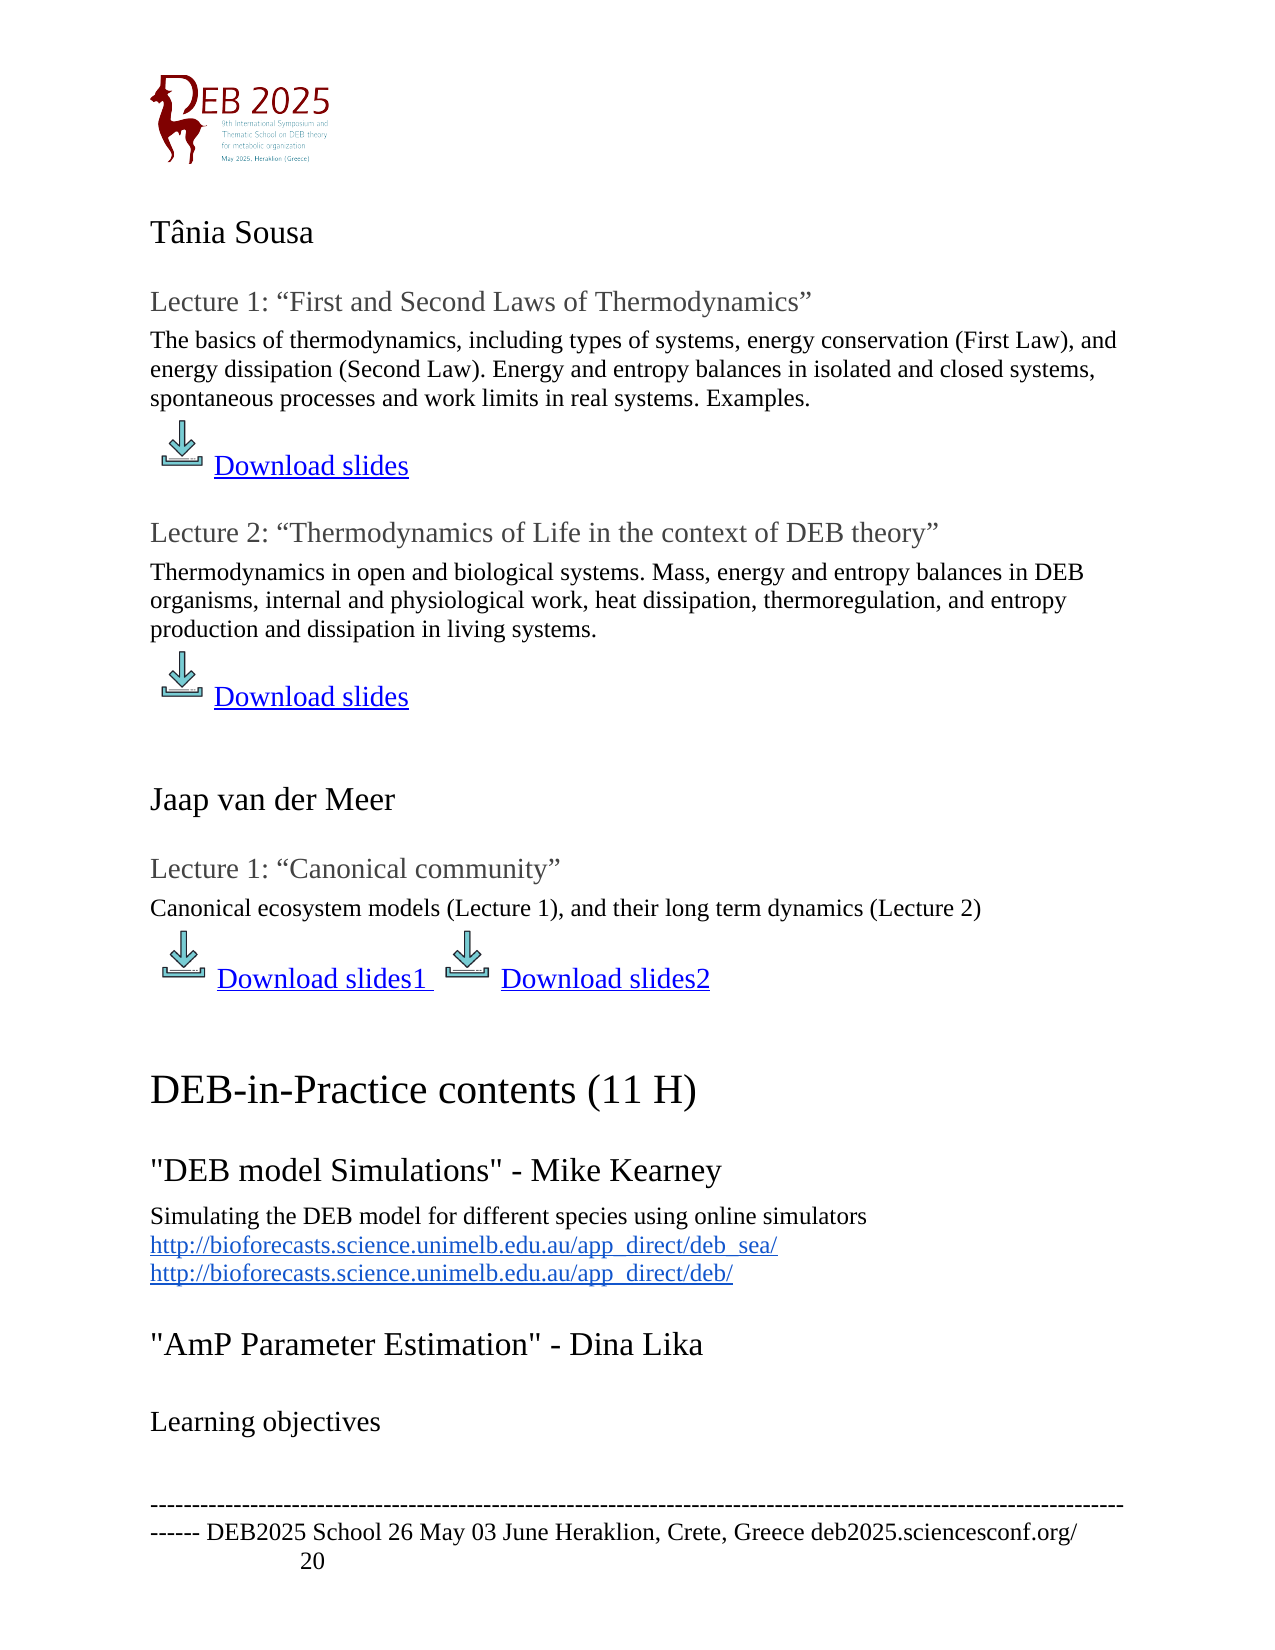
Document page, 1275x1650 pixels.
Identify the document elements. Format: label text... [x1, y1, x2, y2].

text http://bioforecasts.science.unimelb.edu.au/app_direct/deb_sea/ [150, 1230, 1125, 1258]
text Download slides1 Download slides2 [150, 921, 1125, 994]
text Learning objectives [150, 1404, 1125, 1438]
picture [150, 411, 214, 476]
subtitle Jaap van der Meer [150, 779, 1125, 817]
subtitle Tânia Sousa [150, 212, 1125, 250]
text Simulating the DEB model for different species using online simulators [150, 1201, 1125, 1230]
picture [433, 921, 501, 988]
subtitle Lecture 2: “Thermodynamics of Life in the context of DEB theory” [150, 515, 1125, 548]
text Download slides [150, 412, 1125, 482]
subtitle DEB-in-Practice contents (11 H) [150, 1065, 1125, 1113]
text Download slides [150, 643, 1125, 713]
picture [150, 643, 214, 707]
subtitle "AmP Parameter Estimation" - Dina Lika [150, 1325, 1125, 1363]
subtitle Lecture 1: “Canonical community” [150, 851, 1125, 884]
text The basics of thermodynamics, including types of systems, energy conservation (First Law), and energy dissipation (Second Law). Energy and entropy balances in isolated and closed systems, spontaneous processes and work limits in real systems. Examples. [150, 326, 1125, 412]
text Thermodynamics in open and biological systems. Mass, energy and entropy balances in DEB organisms, internal and physiological work, heat dissipation, thermoregulation, and entropy production and dissipation in living systems. [150, 557, 1125, 643]
picture [150, 921, 217, 988]
subtitle Lecture 1: “First and Second Laws of Thermodynamics” [150, 284, 1125, 317]
subtitle "DEB model Simulations" - Mike Kearney [150, 1150, 1125, 1188]
picture [150, 75, 329, 164]
text Canonical ecosystem models (Lecture 1), and their long term dynamics (Lecture 2) [150, 893, 1125, 921]
text http://bioforecasts.science.unimelb.edu.au/app_direct/deb/ [150, 1258, 1125, 1287]
